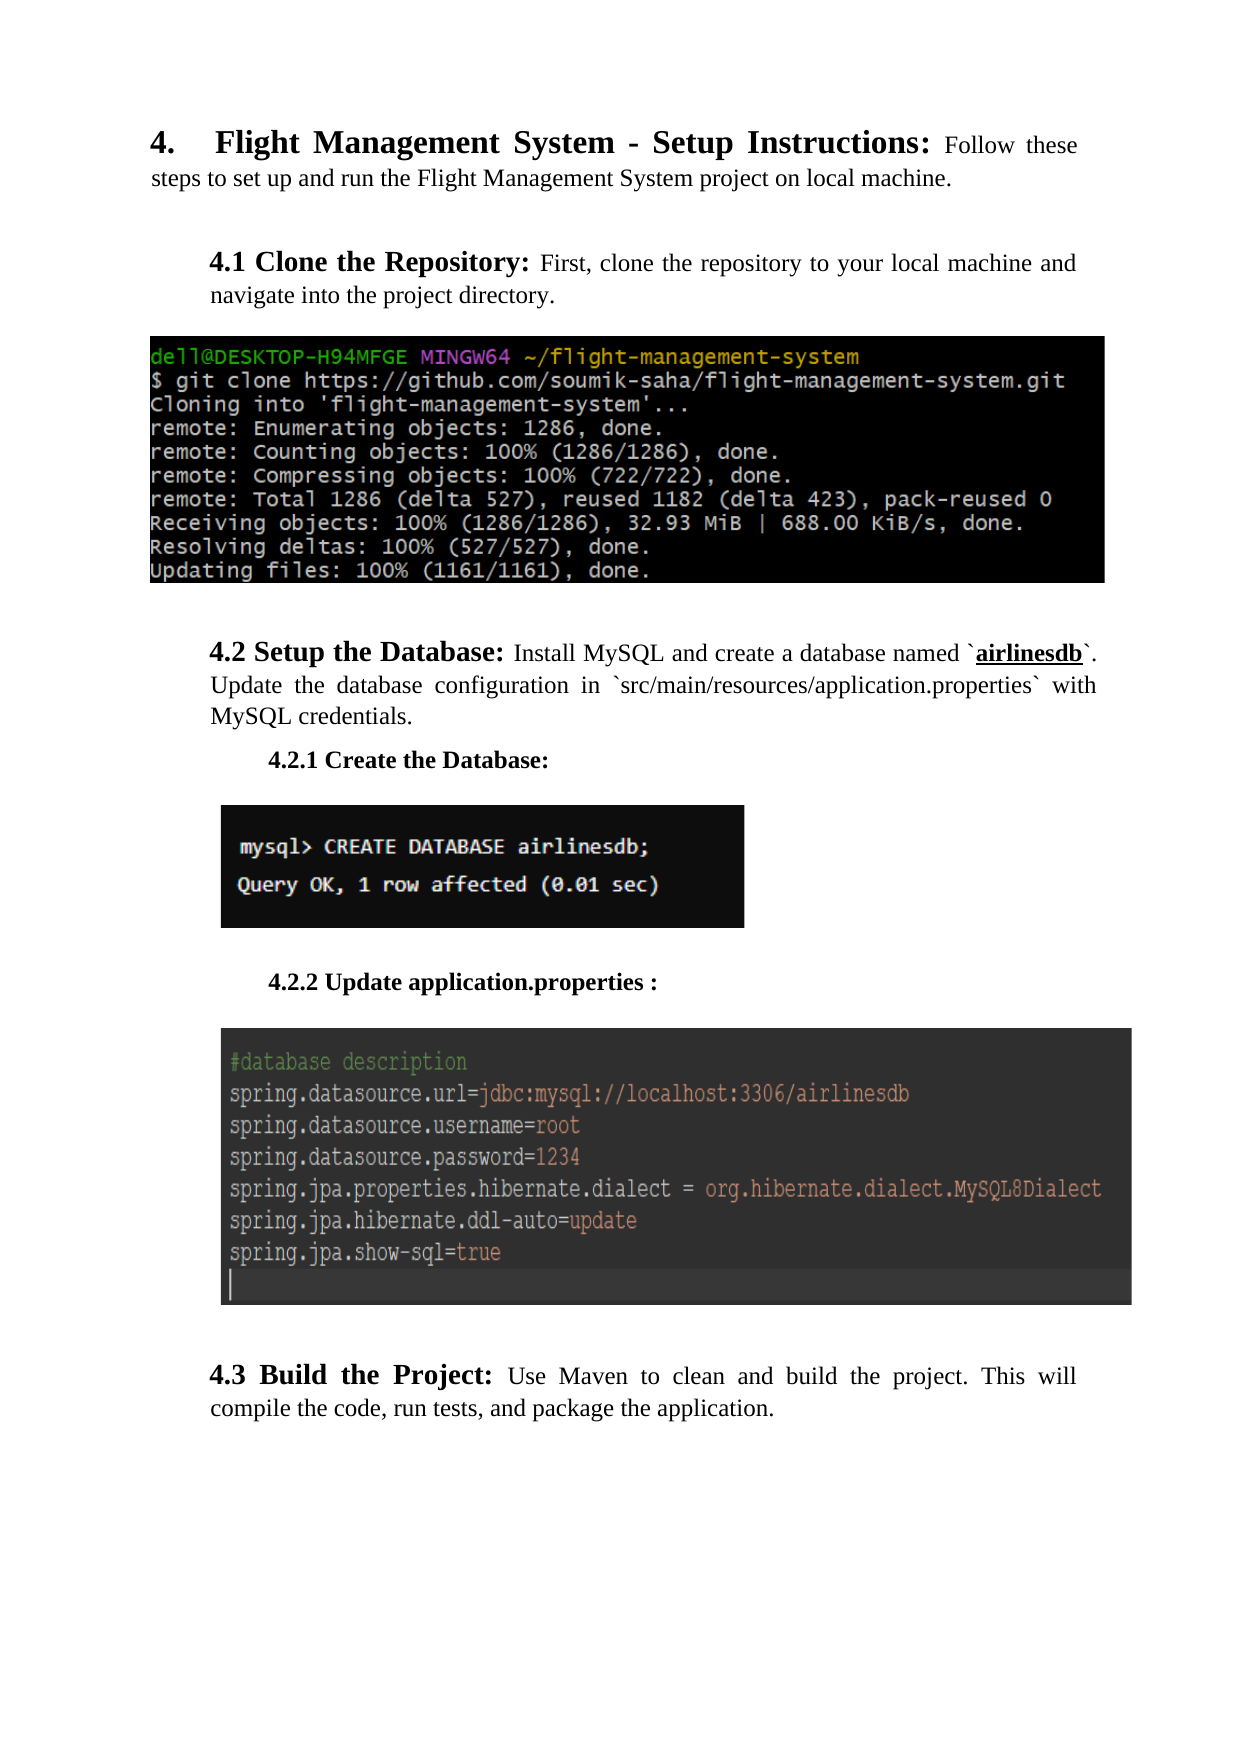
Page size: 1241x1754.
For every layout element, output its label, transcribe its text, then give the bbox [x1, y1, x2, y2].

text 4.2.1 Create the Database: [268, 745, 1077, 774]
text 4. Flight Management System - Setup Instructions: Follow these steps to set up and run the Flight Management System project on local machine. [150, 123, 1077, 192]
text 4.1 Clone the Repository: First, clone the repository to your local machine and navigate into the project directory. [209, 244, 1077, 309]
picture [220, 1028, 1132, 1305]
picture [150, 336, 1105, 583]
text 4.2 Setup the Database: Install MySQL and create a database named `airlinesdb`. Update the database configuration in `src/main/resources/application.properties` with MySQL credentials. [209, 634, 1097, 730]
text 4.3 Build the Project: Use Maven to clean and build the project. This will compile the code, run tests, and package the application. [209, 1357, 1077, 1422]
text 4.2.2 Update application.properties : [268, 967, 1077, 996]
picture [220, 805, 745, 928]
